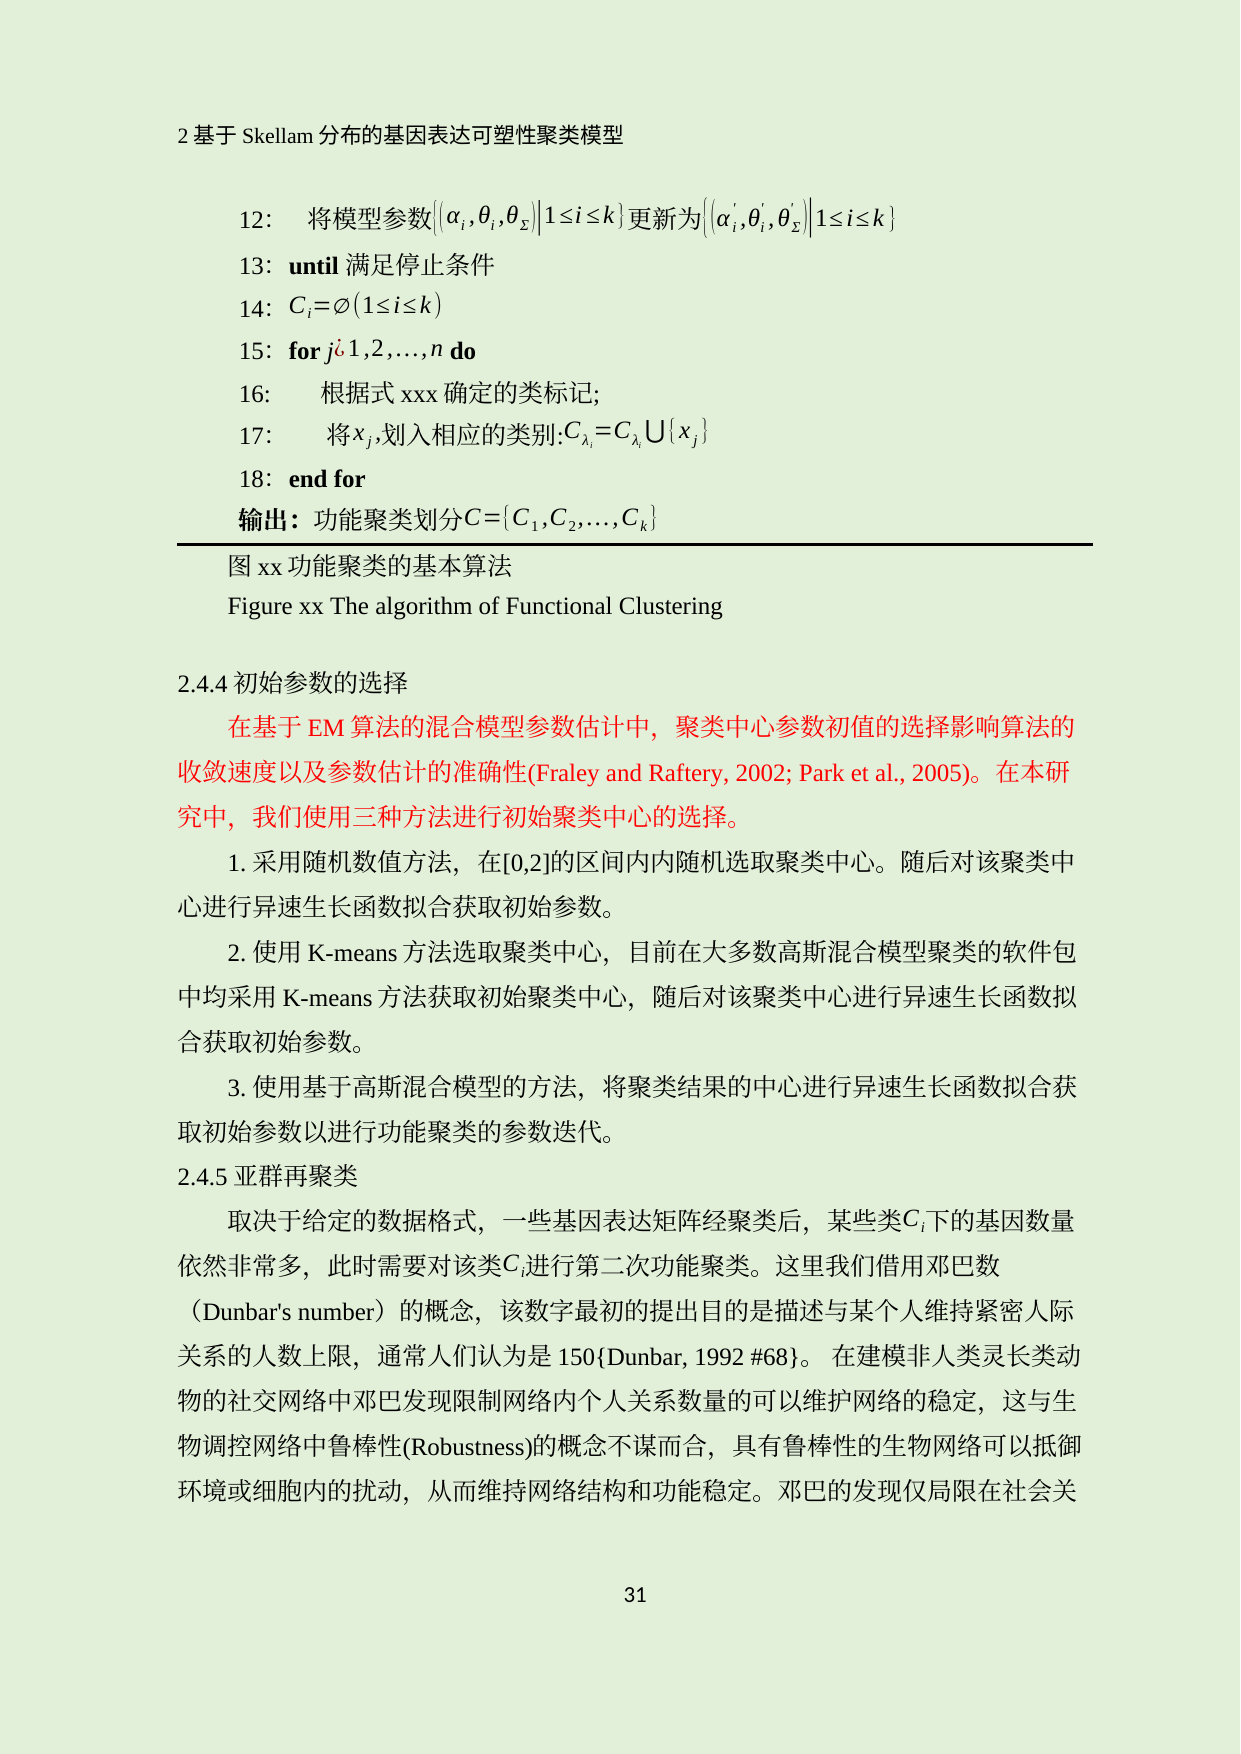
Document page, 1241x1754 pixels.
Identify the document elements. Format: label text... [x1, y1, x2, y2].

text 2. 使用K-means方法选取聚类中心，目前在大多数高斯混合模型聚类的软件包中均采用K-means方法获取初始聚类中心，随后对该聚类中心进行异速生长函数拟合获取初始参数。 [177, 933, 1092, 1058]
table_cell 15：for j do [177, 331, 1092, 373]
text 2.4.4 初始参数的选择 [177, 663, 1092, 699]
text 在基于EM算法的混合模型参数估计中，聚类中心参数初值的选择影响算法的收敛速度以及参数估计的准确性(Fraley and Raftery, 2002; Park et al., 2005)。在本研究中，我们使用三种方法进行初始聚类中心的选择。 [177, 708, 1092, 834]
table_cell 13：until 满足停止条件 [177, 246, 1092, 288]
text 1. 采用随机数值方法，在[0,2]的区间内内随机选取聚类中心。随后对该聚类中心进行异速生长函数拟合获取初始参数。 [177, 843, 1092, 924]
table_cell 12： 将模型参数更新为 [177, 197, 1092, 246]
text 图xx功能聚类的基本算法 [177, 546, 1092, 582]
text 3. 使用基于高斯混合模型的方法，将聚类结果的中心进行异速生长函数拟合获取初始参数以进行功能聚类的参数迭代。 [177, 1067, 1092, 1148]
text 2.4.5 亚群再聚类 [177, 1157, 1092, 1193]
table_cell 16: 根据式xxx确定的类标记; [177, 373, 1092, 416]
table_cell 17： 将划入相应的类别: [177, 416, 1092, 458]
table_cell 14： [177, 288, 1092, 331]
table_cell 输出：功能聚类划分 [177, 501, 1092, 543]
text Figure xx The algorithm of Functional Clustering [177, 591, 1092, 620]
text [177, 1202, 1092, 1507]
table_cell 18：end for [177, 458, 1092, 501]
